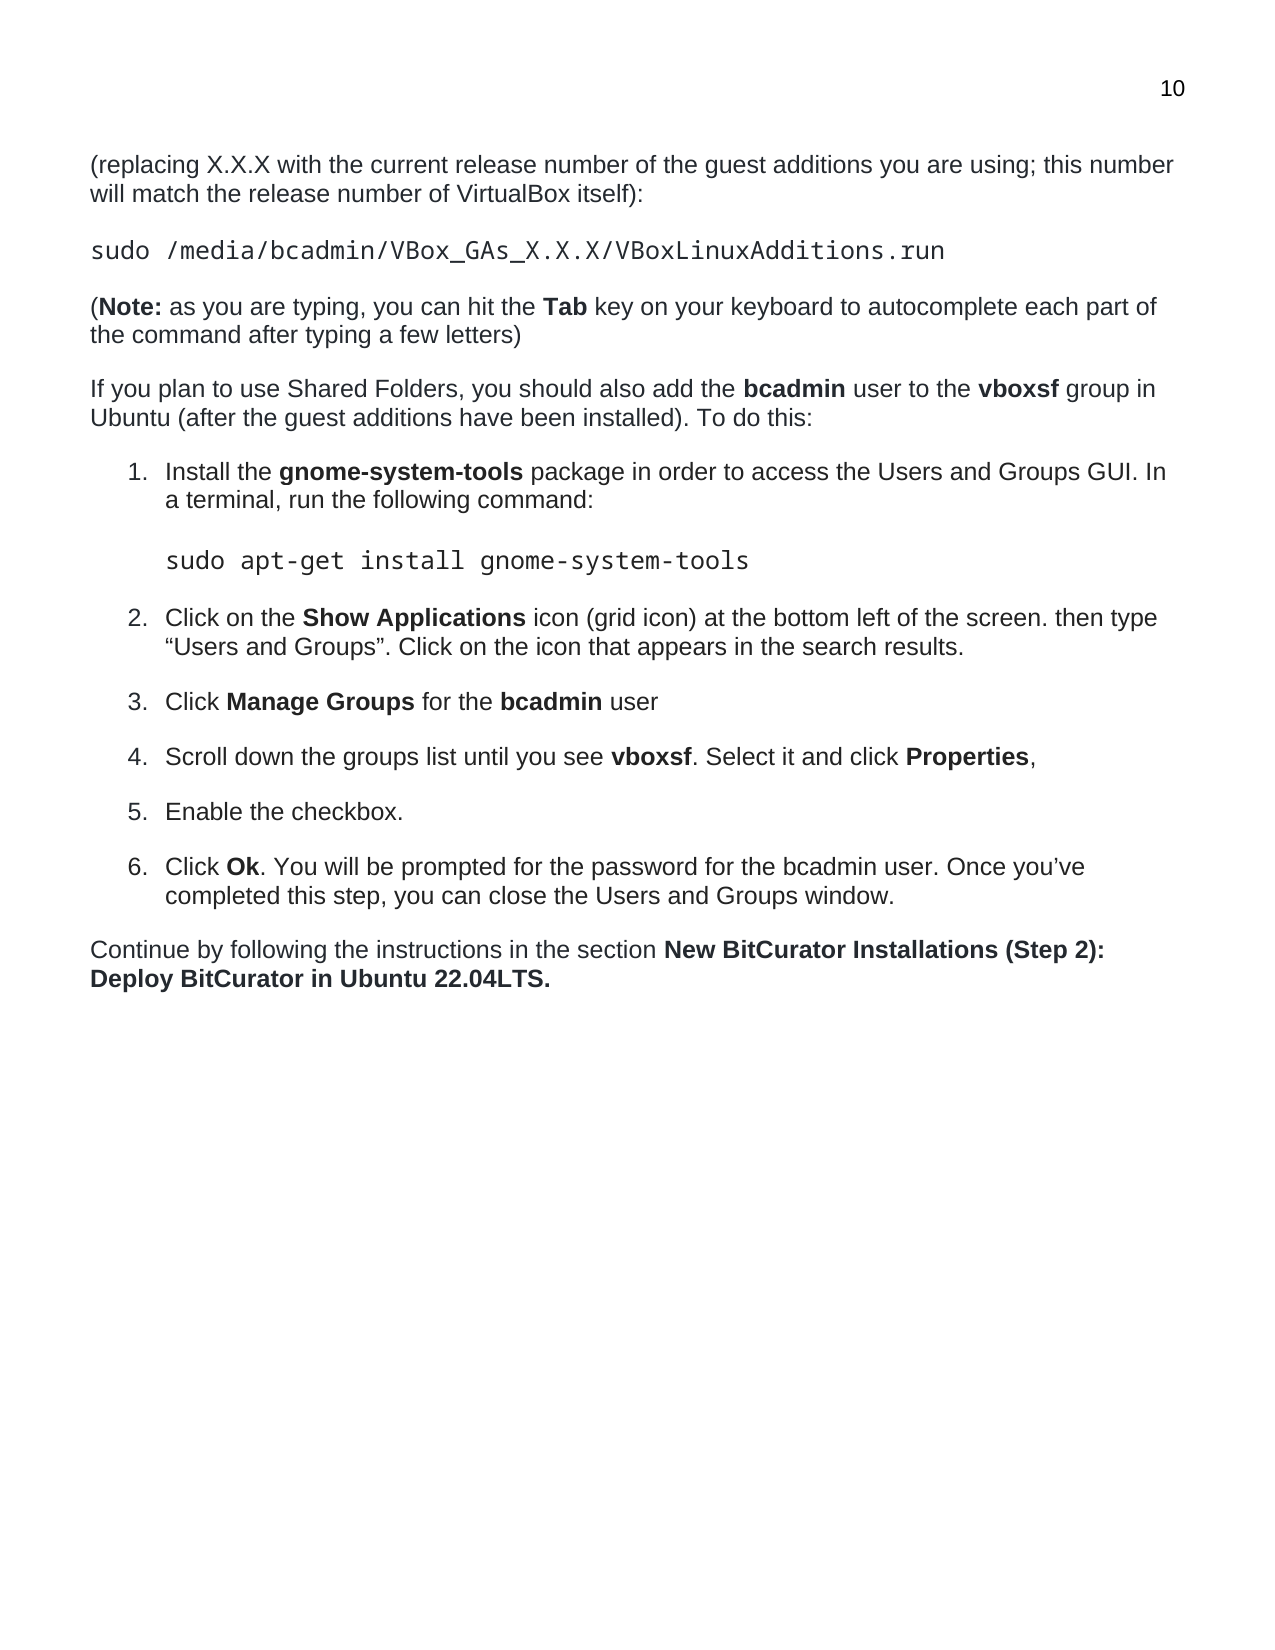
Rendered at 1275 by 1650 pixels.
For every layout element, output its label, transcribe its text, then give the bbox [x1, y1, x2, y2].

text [90, 150, 1185, 207]
text If you plan to use Shared Folders, you should also add the bcadmin user to the vboxsf group in Ubuntu (after the guest additions have been installed). To do this: [90, 374, 1185, 432]
text Continue by following the instructions in the section New BitCurator Installations (Step 2): Deploy BitCurator in Ubuntu 22.04LTS. [90, 935, 1185, 992]
list Enable the checkbox. [127, 797, 1185, 852]
list Scroll down the groups list until you see vboxsf. Select it and click Properties, [127, 742, 1185, 797]
list Click on the Show Applications icon (grid icon) at the bottom left of the screen. then type “Users and Groups”. Click on the icon that appears in the search results. [127, 603, 1185, 687]
list Click Manage Groups for the bcadmin user [127, 687, 1185, 742]
text sudo /media/bcadmin/VBox_GAs_X.X.X/VBoxLinuxAdditions.run [90, 232, 1185, 267]
text (Note: as you are typing, you can hit the Tab key on your keyboard to autocomplete each part of the command after typing a few letters) [90, 292, 1185, 349]
list Click Ok. You will be prompted for the password for the bcadmin user. Once you’ve completed this step, you can close the Users and Groups window. [127, 852, 1185, 910]
list Install the gnome-system-tools package in order to access the Users and Groups GUI. In a terminal, run the following command: sudo apt-get install gnome-system-tools [127, 457, 1185, 603]
